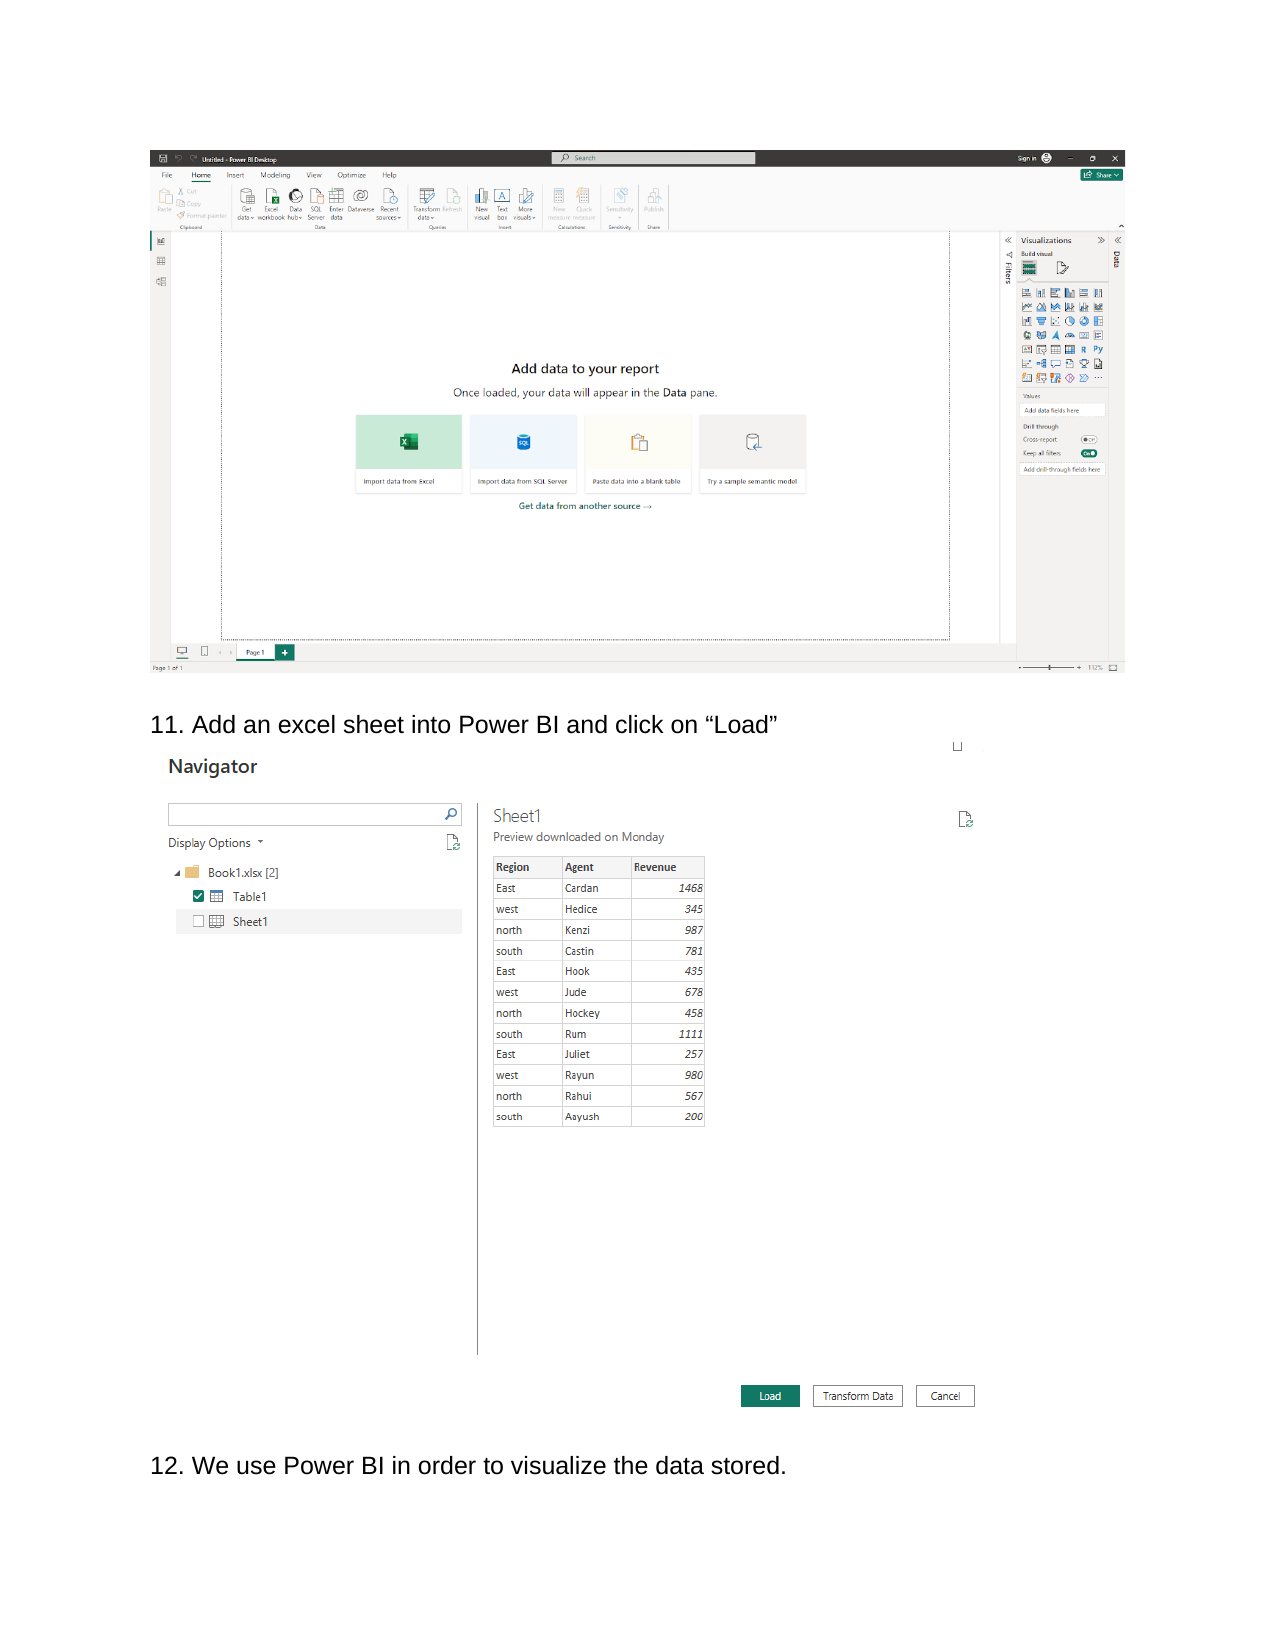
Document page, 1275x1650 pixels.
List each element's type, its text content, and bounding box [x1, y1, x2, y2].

text 11. Add an excel sheet into Power BI and click on “Load” [150, 710, 1125, 738]
picture [150, 742, 984, 1414]
picture [150, 150, 1125, 673]
text 12. We use Power BI in order to visualize the data stored. [150, 1451, 1125, 1480]
